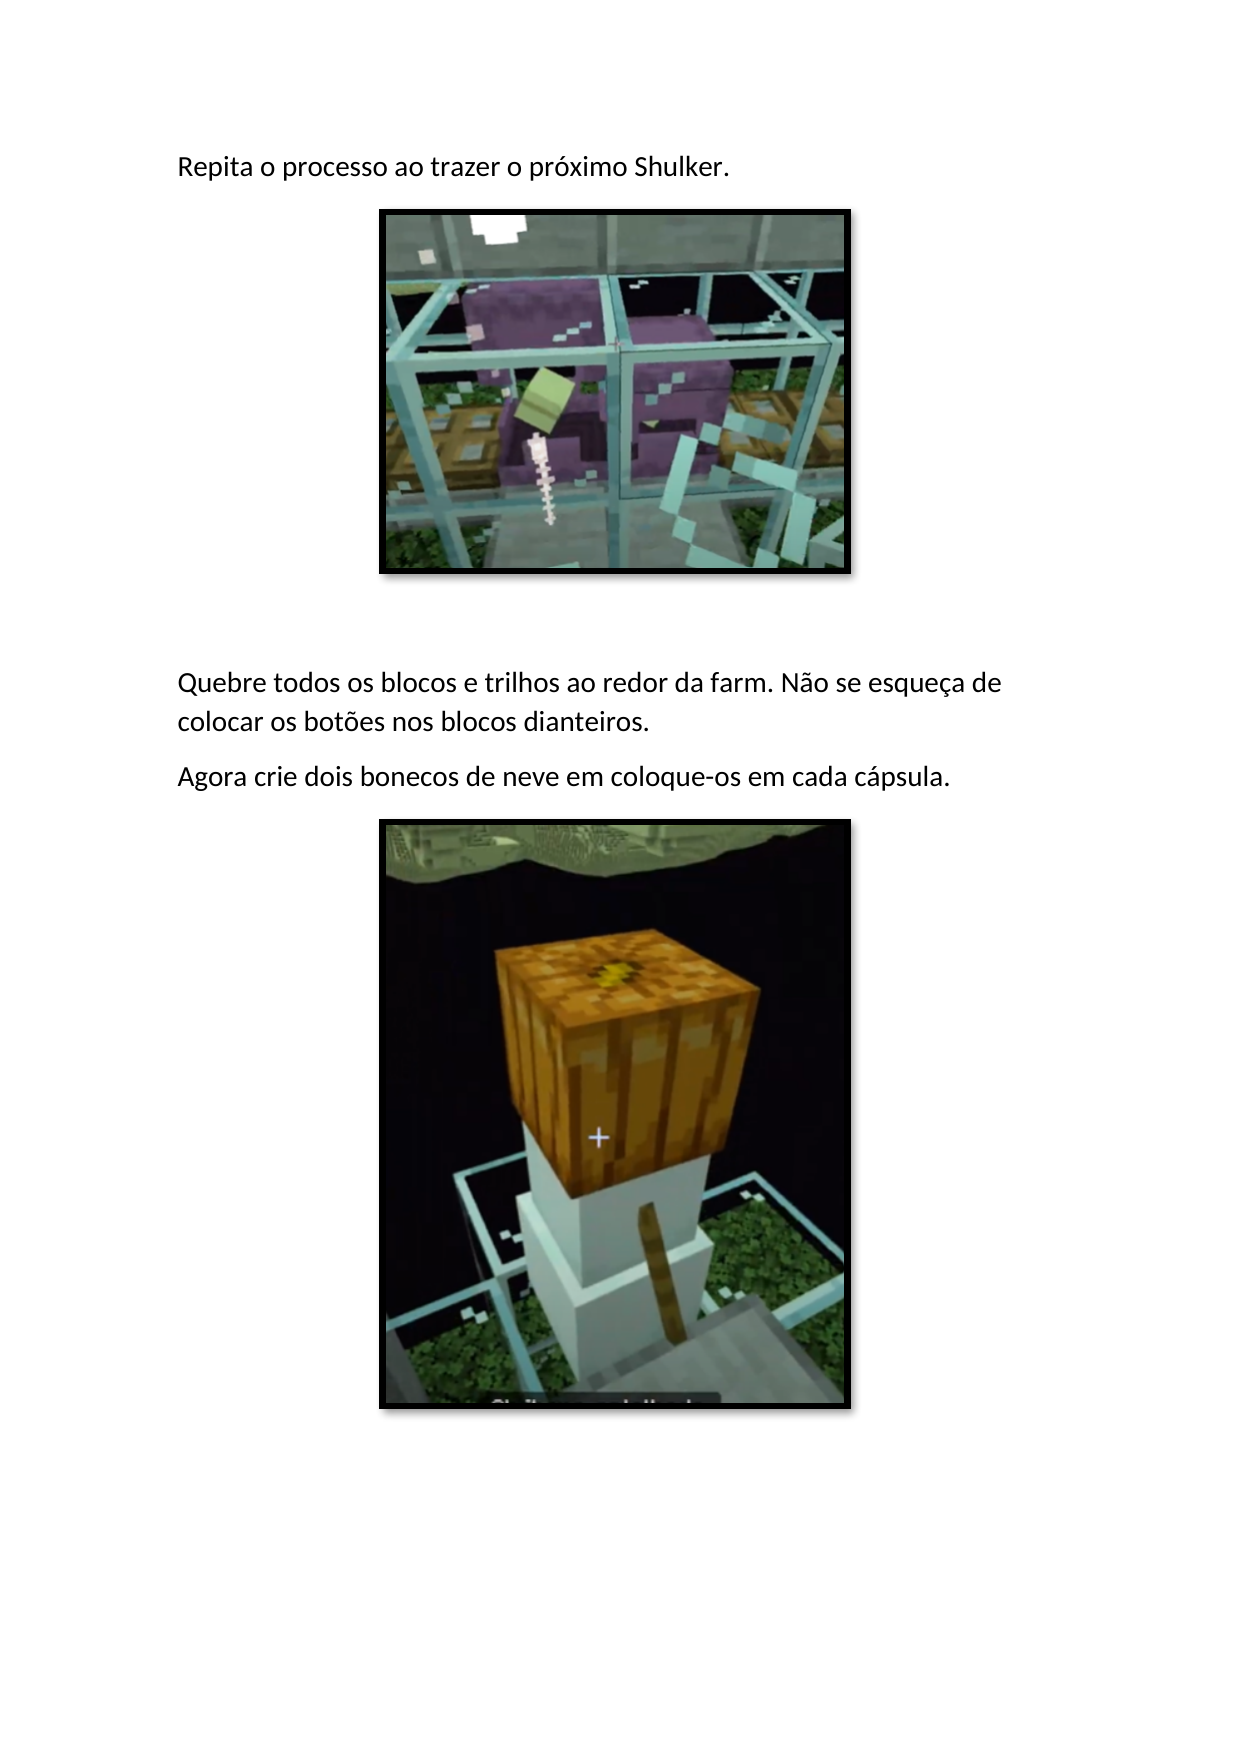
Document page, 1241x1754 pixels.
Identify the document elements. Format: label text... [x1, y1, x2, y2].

text Agora crie dois bonecos de neve em coloque-os em cada cápsula. [177, 758, 1063, 793]
text Quebre todos os blocos e trilhos ao redor da farm. Não se esqueça de colocar os botões nos blocos dianteiros. [177, 664, 1063, 738]
picture [386, 825, 844, 1403]
text Repita o processo ao trazer o próximo Shulker. [177, 148, 1063, 183]
picture [386, 215, 844, 568]
